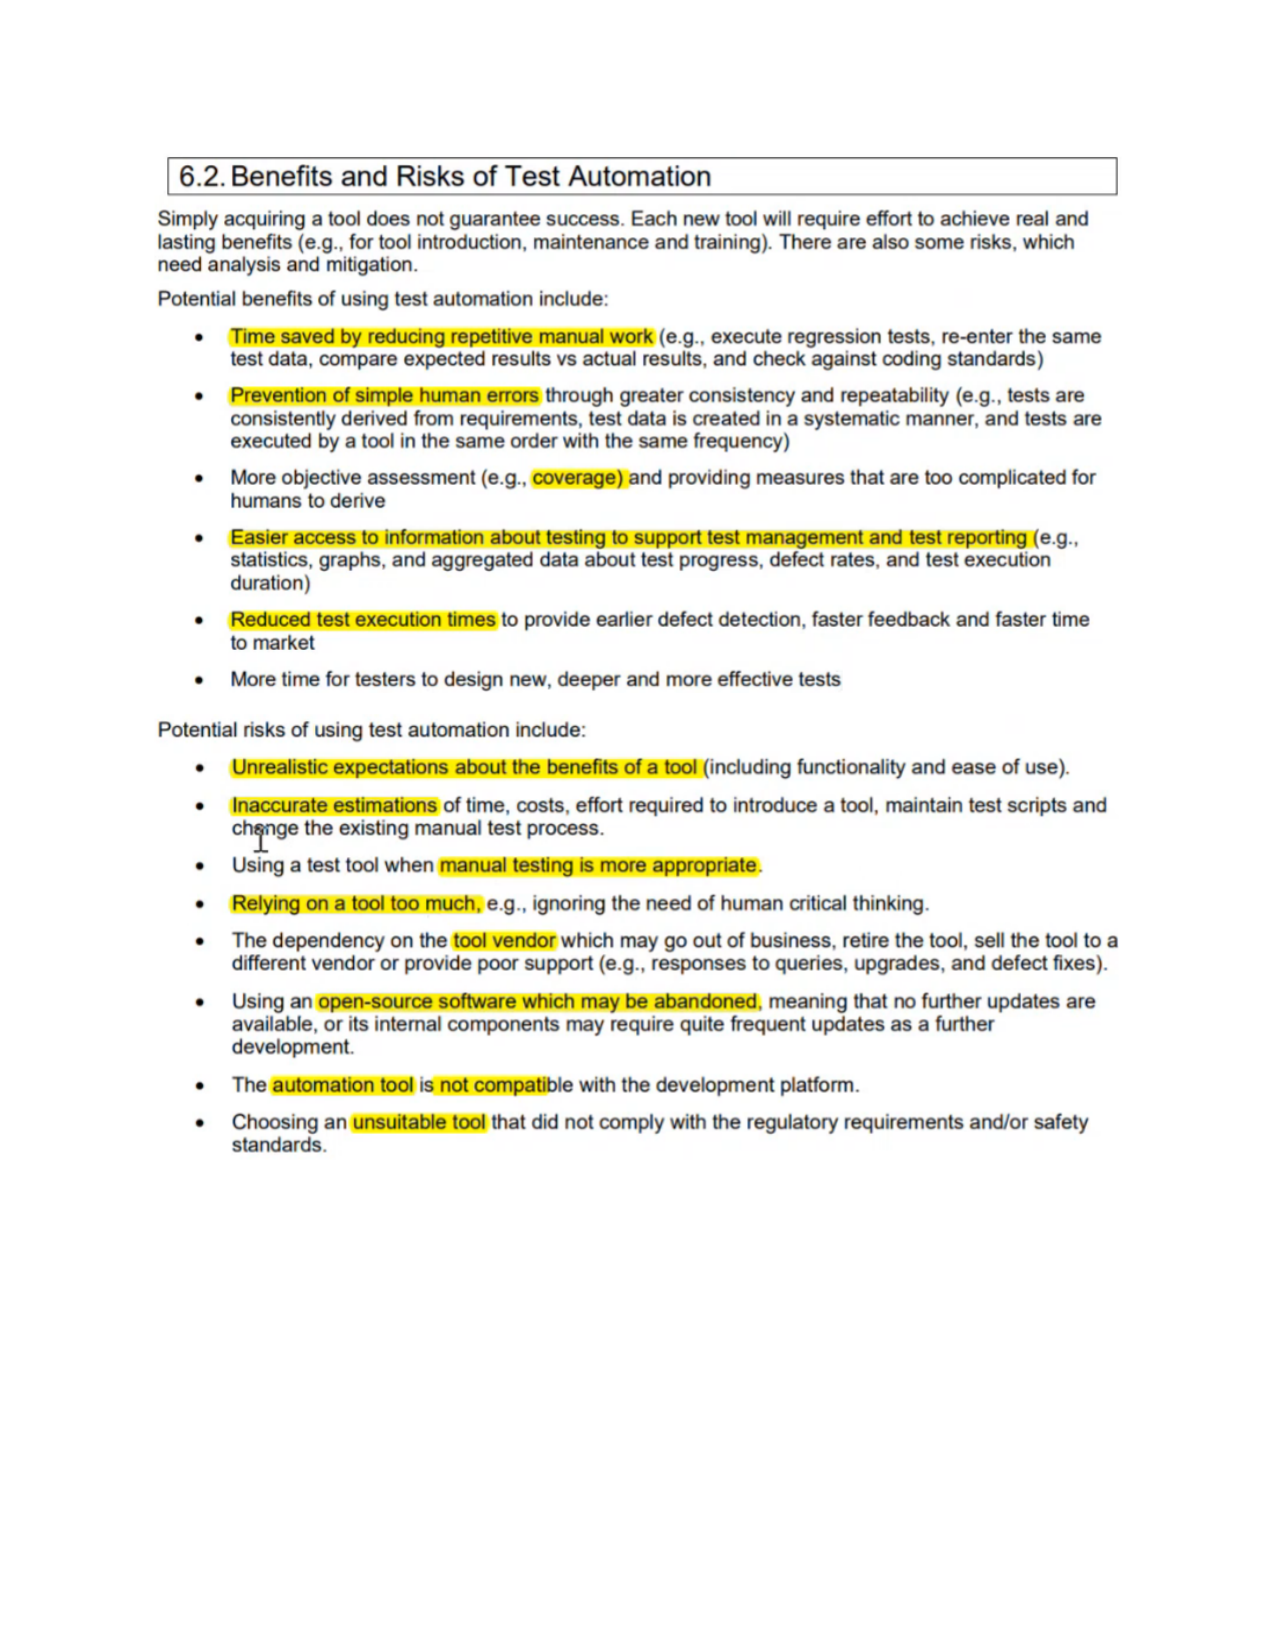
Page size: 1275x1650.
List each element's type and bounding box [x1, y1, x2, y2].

picture [150, 713, 1125, 1160]
picture [150, 150, 1125, 693]
